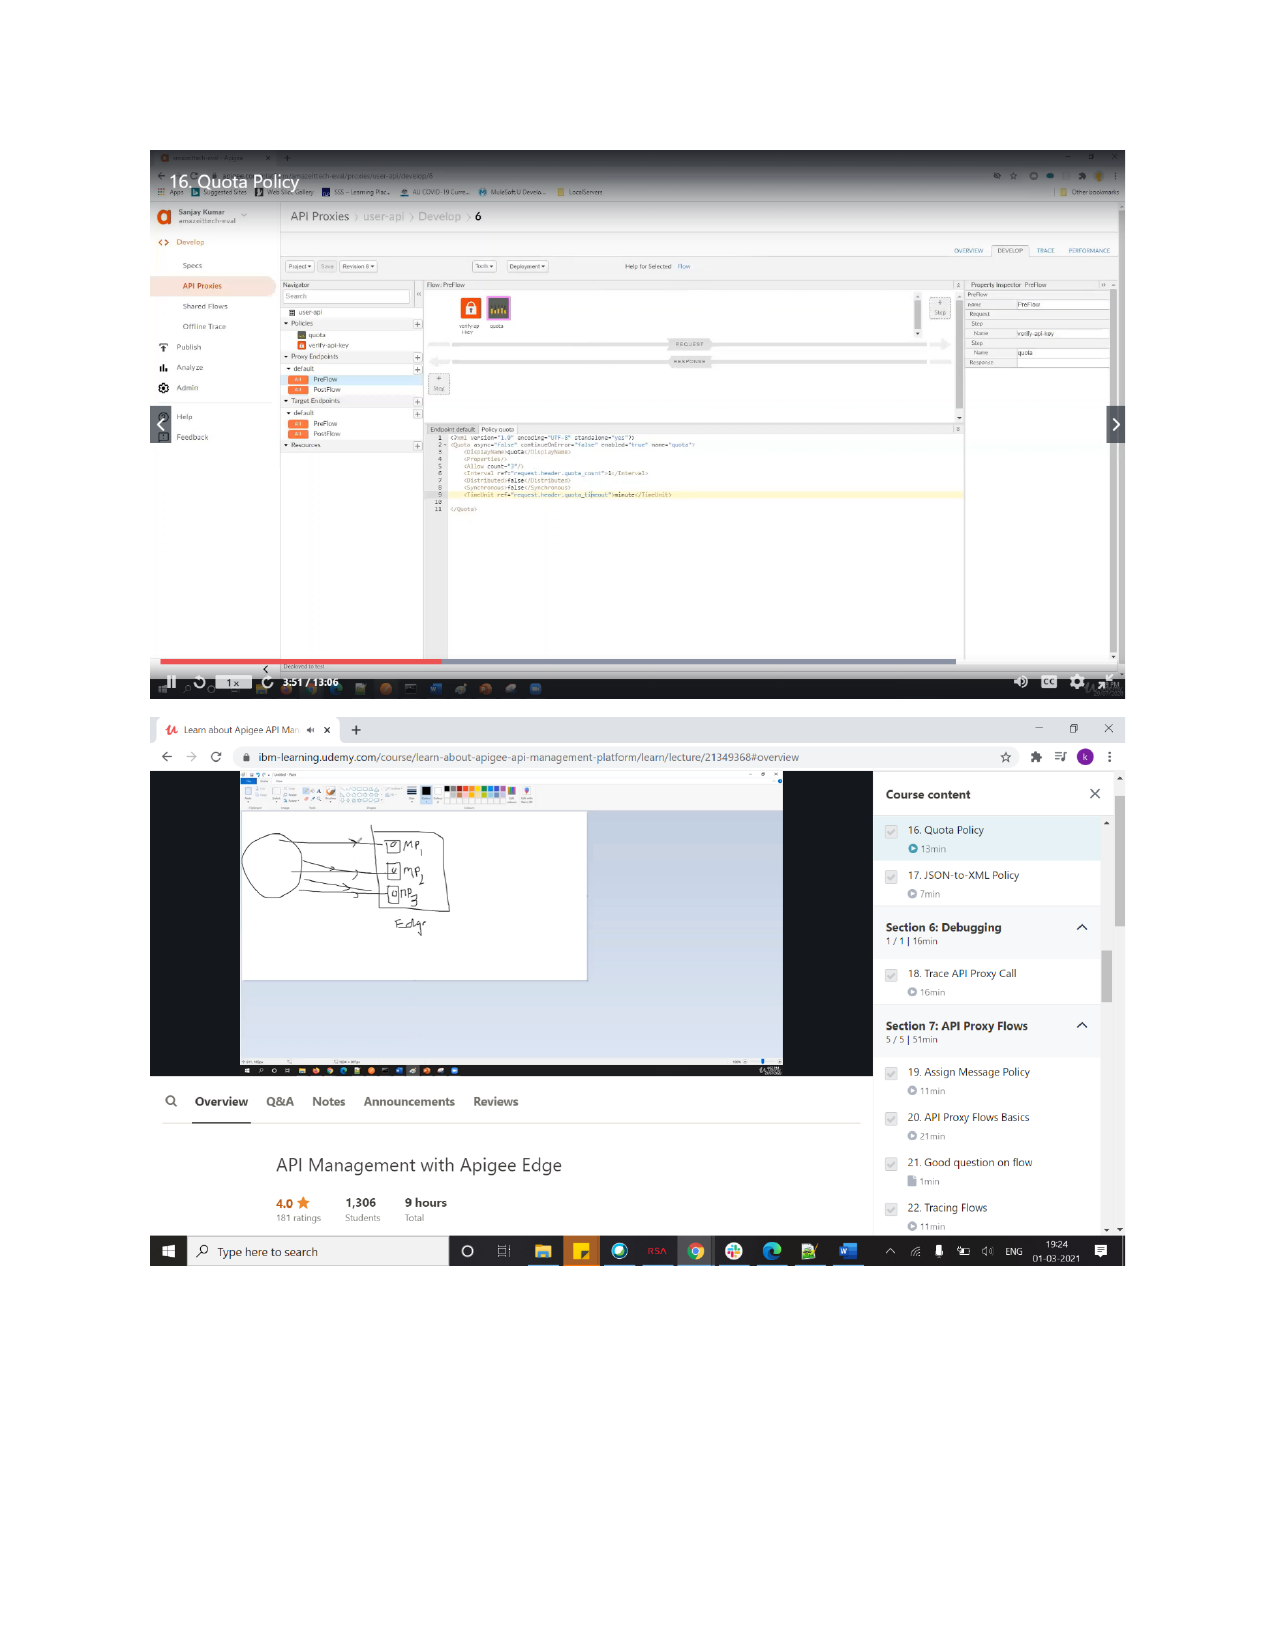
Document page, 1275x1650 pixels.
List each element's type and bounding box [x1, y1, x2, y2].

picture [150, 717, 1125, 1266]
picture [150, 150, 1125, 699]
